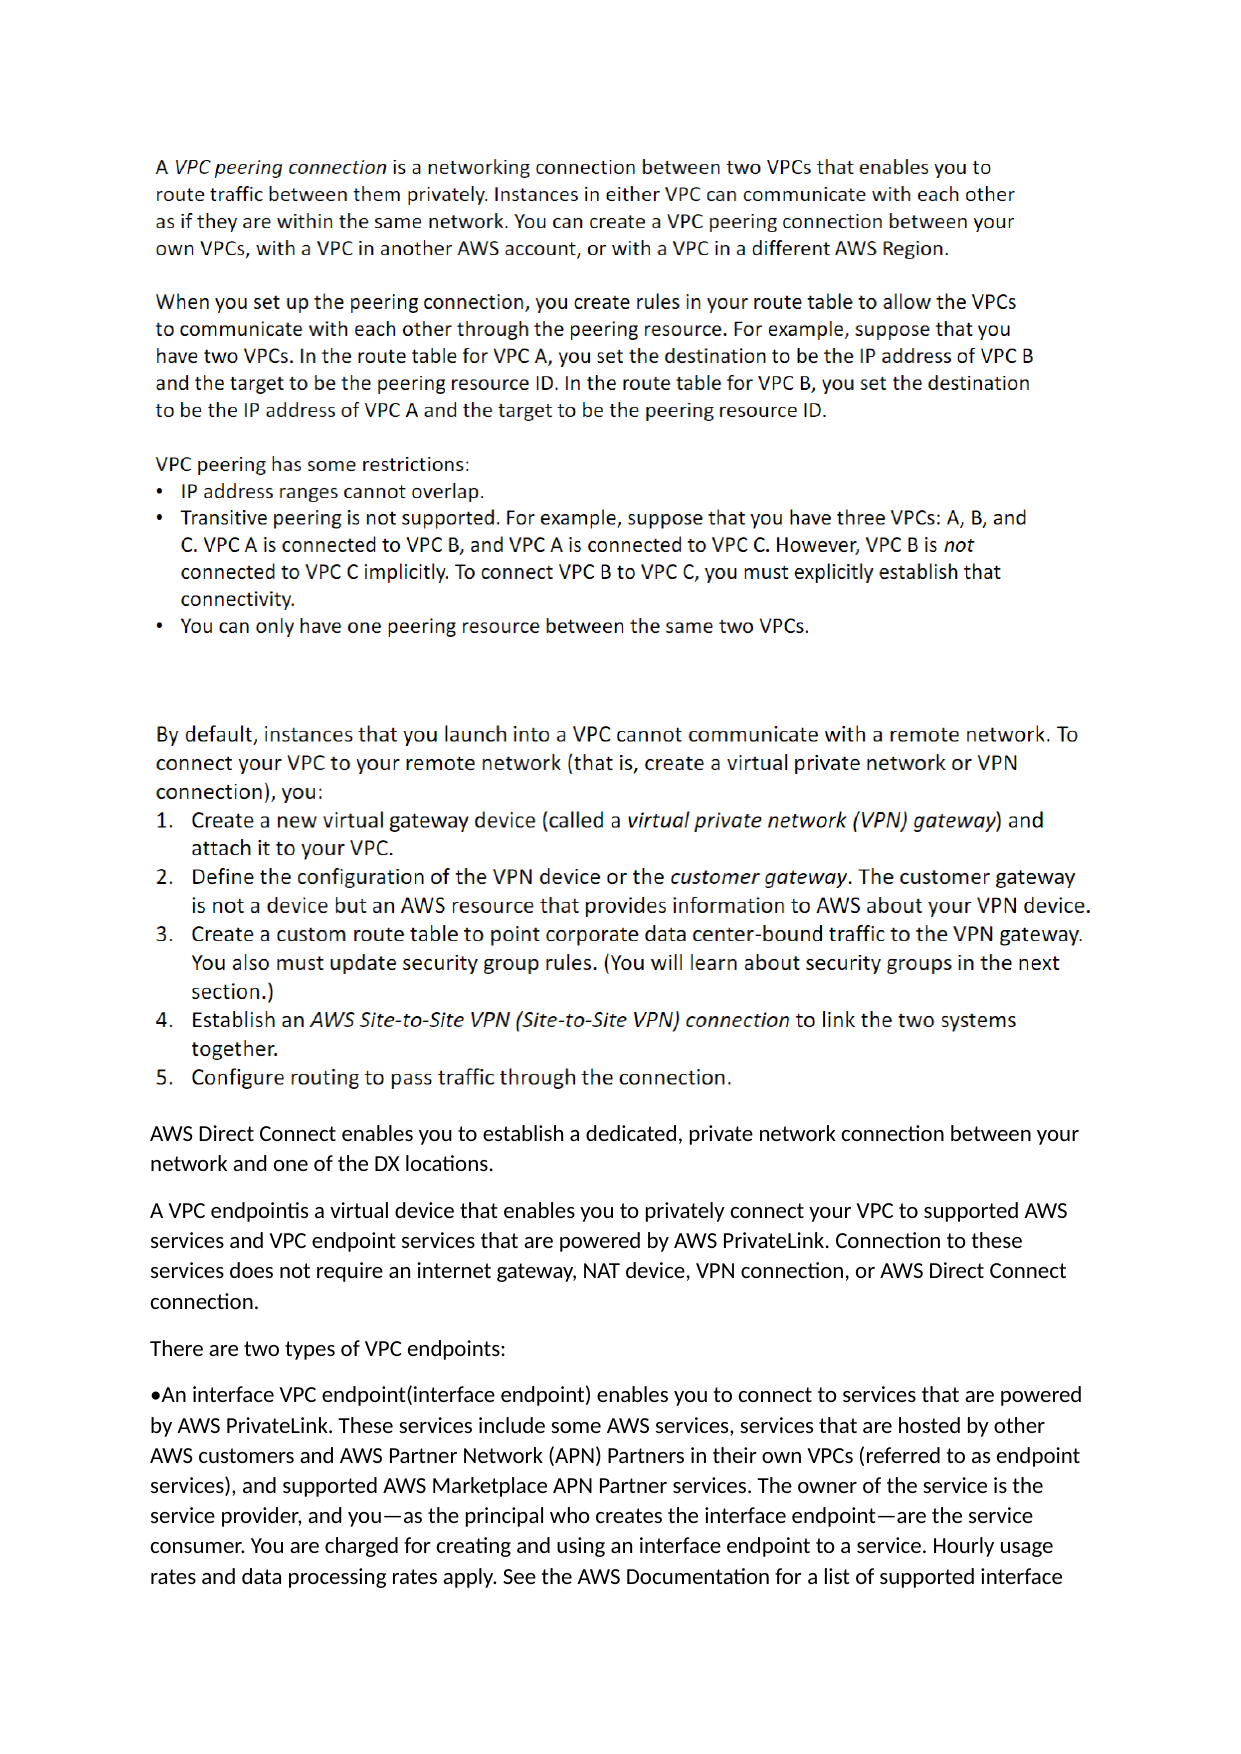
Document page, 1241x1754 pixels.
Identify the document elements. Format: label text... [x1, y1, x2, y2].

text There are two types of VPC endpoints: [150, 1334, 1090, 1362]
picture [150, 150, 1044, 650]
text AWS Direct Connect enables you to establish a dedicated, private network connection between your network and one of the DX locations. [150, 1119, 1090, 1177]
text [150, 1381, 1090, 1590]
text A VPC endpointis a virtual device that enables you to privately connect your VPC to supported AWS services and VPC endpoint services that are powered by AWS PrivateLink. Connection to these services does not require an internet gateway, NAT device, VPN connection, or AWS Direct Connect connection. [150, 1196, 1090, 1315]
picture [150, 715, 1091, 1101]
